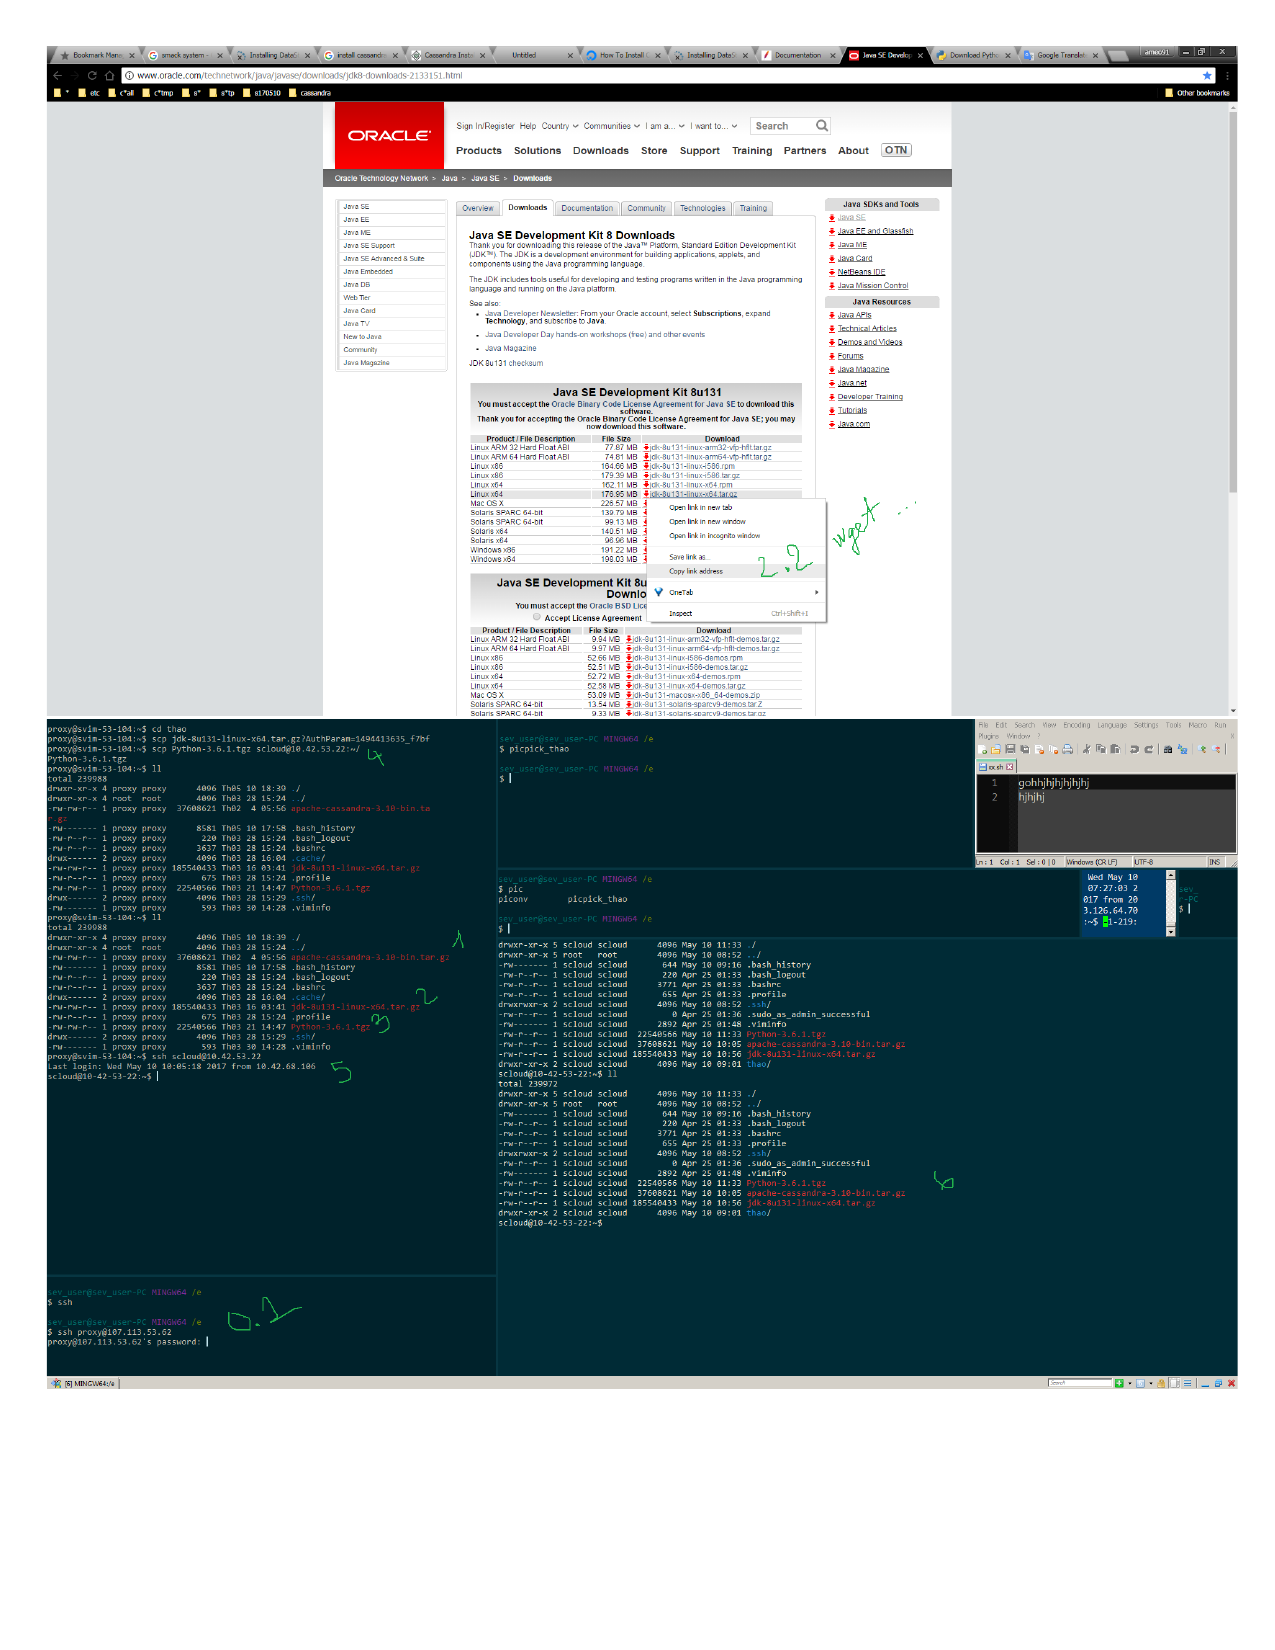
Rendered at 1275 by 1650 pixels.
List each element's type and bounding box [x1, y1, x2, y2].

picture [46, 46, 1238, 716]
picture [46, 1276, 1238, 1389]
picture [46, 719, 1238, 1273]
